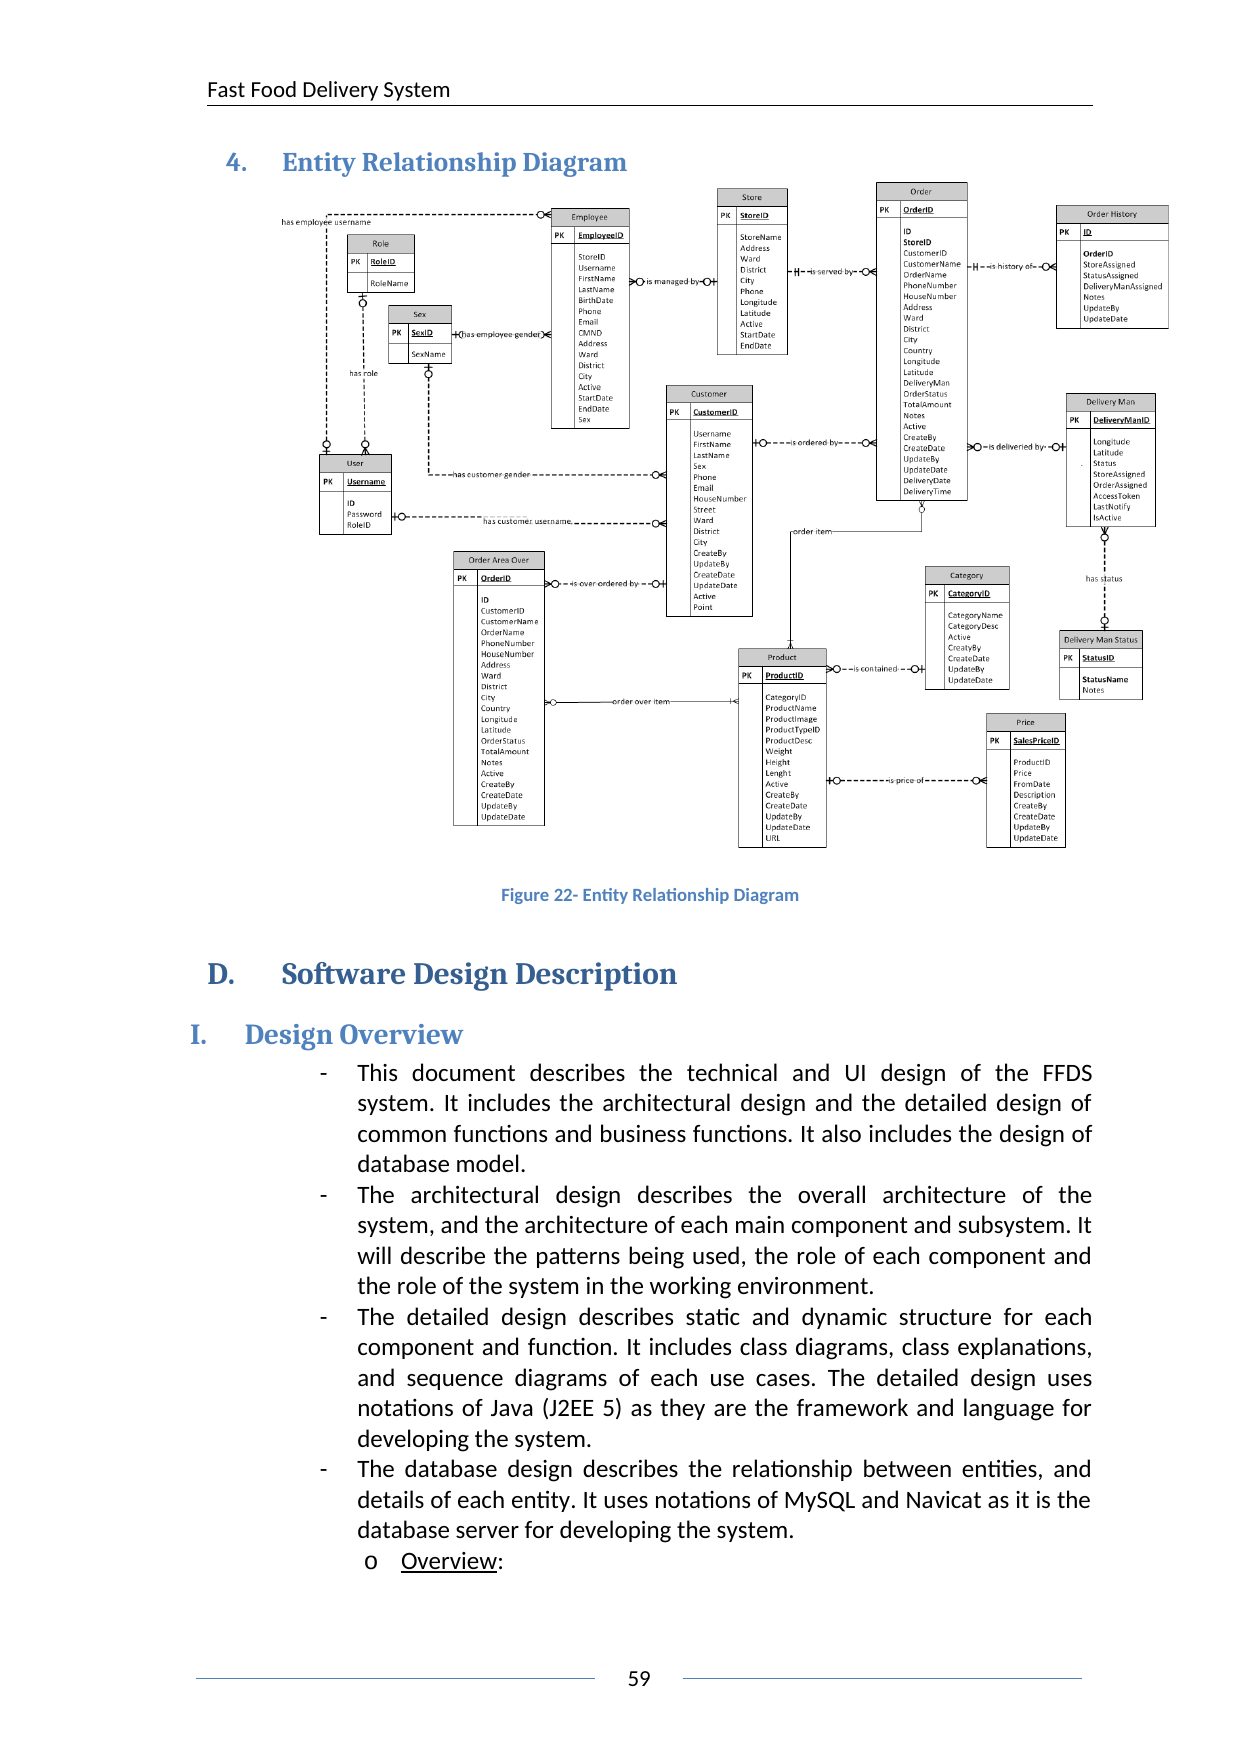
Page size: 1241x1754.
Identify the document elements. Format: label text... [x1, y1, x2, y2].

list The architectural design describes the overall architecture of the system, and the architecture of each main component and subsystem. It will describe the patterns being used, the role of each component and the role of the system in the working environment. [319, 1179, 1093, 1301]
subtitle Entity Relationship Diagram [226, 147, 1093, 178]
subtitle Software Design Description [207, 956, 1093, 992]
list The database design describes the relationship between entities, and details of each entity. It uses notations of MySQL and Navicat as it is the database server for developing the system. [319, 1454, 1093, 1545]
list The detailed design describes static and dynamic structure for each component and function. It includes class diagrams, class explanations, and sequence diagrams of each use cases. The detailed design uses notations of Java (J2EE 5) as they are the framework and language for developing the system. [319, 1301, 1093, 1454]
subtitle Design Overview [207, 1018, 1093, 1052]
list Overview: [363, 1545, 1093, 1577]
list This document describes the technical and UI design of the FFDS system. It includes the architectural design and the detailed design of common functions and business functions. It also includes the design of database model. [319, 1057, 1093, 1179]
picture [282, 182, 1169, 859]
